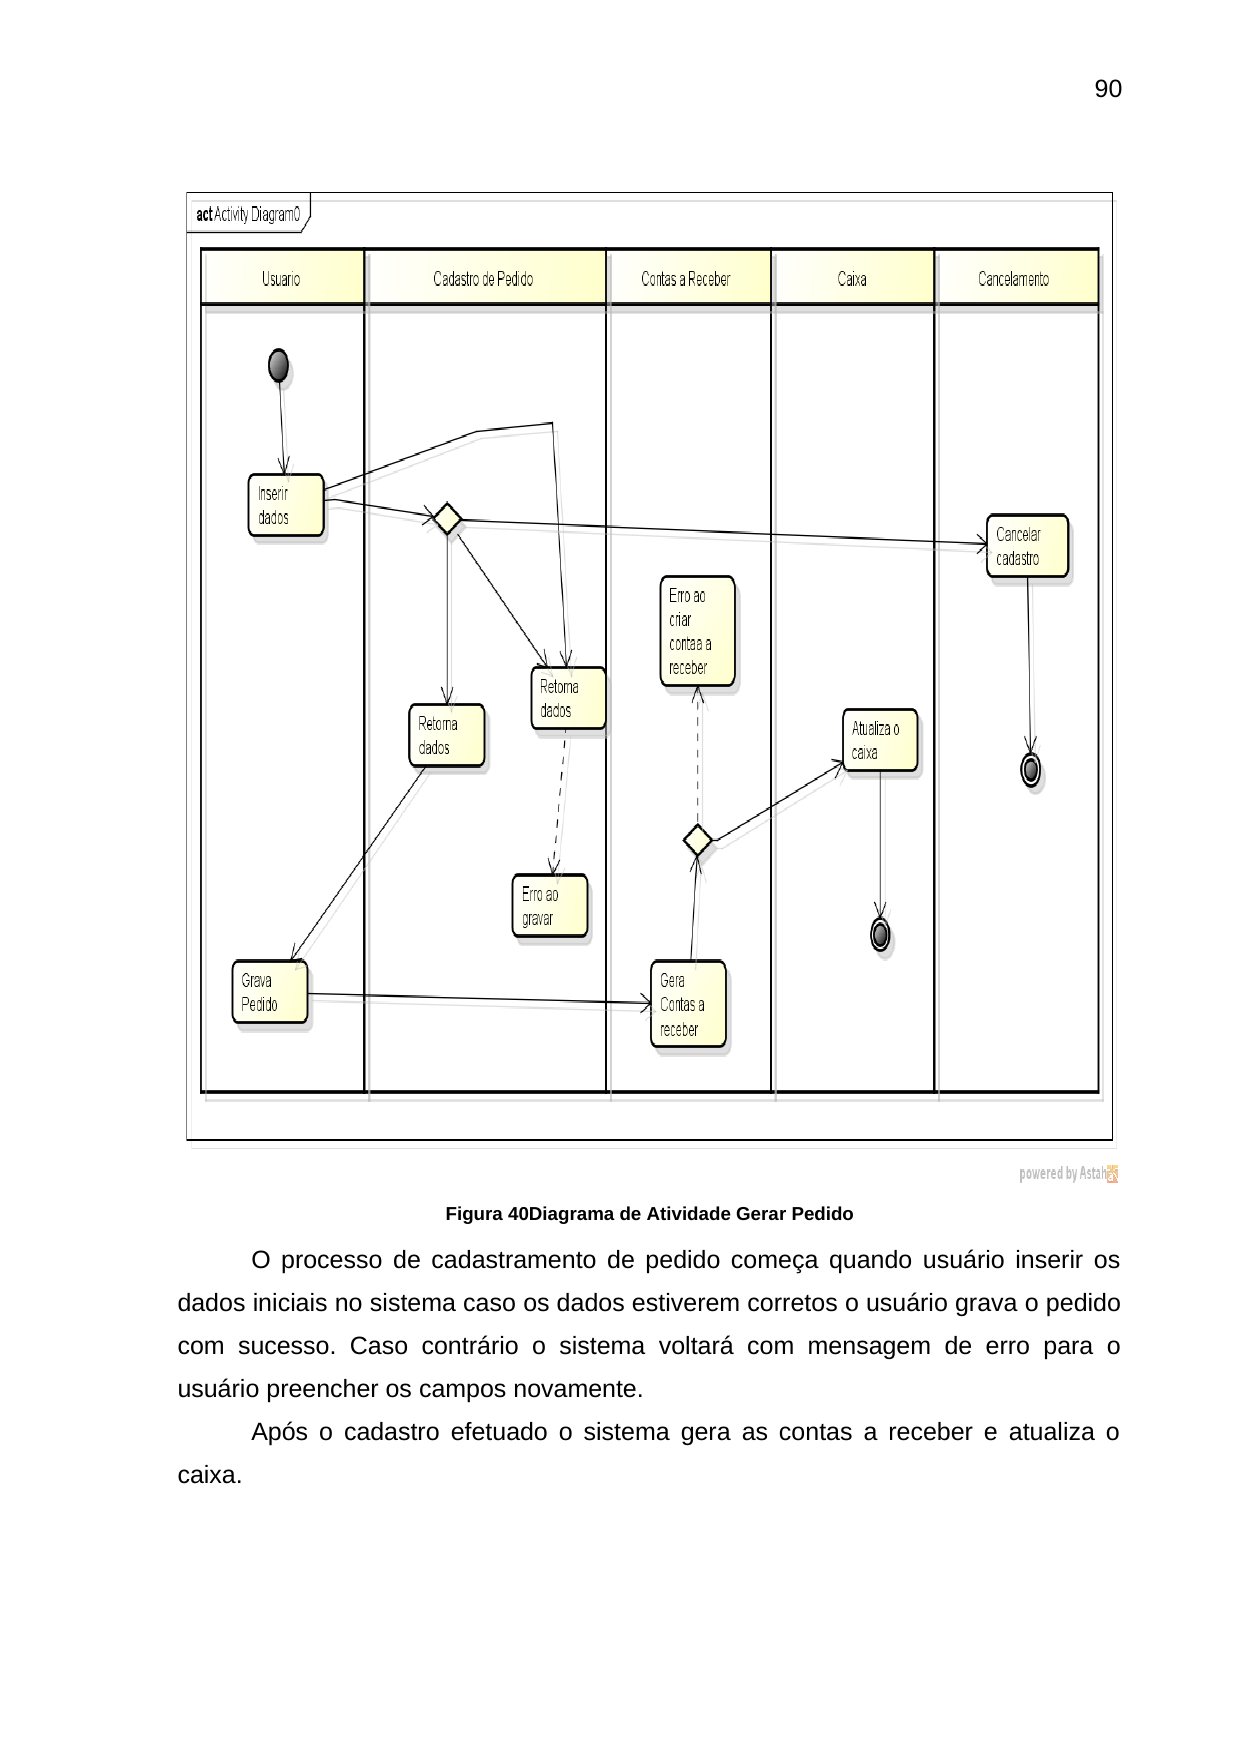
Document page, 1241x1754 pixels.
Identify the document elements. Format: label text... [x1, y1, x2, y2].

picture [177, 177, 1121, 1189]
text O processo de cadastramento de pedido começa quando usuário inserir os dados iniciais no sistema caso os dados estiverem corretos o usuário grava o pedido com sucesso. Caso contrário o sistema voltará com mensagem de erro para o usuário preencher os campos novamente. Após o cadastro efetuado o sistema gera as contas a receber e atualiza o caixa. [177, 1245, 1122, 1489]
